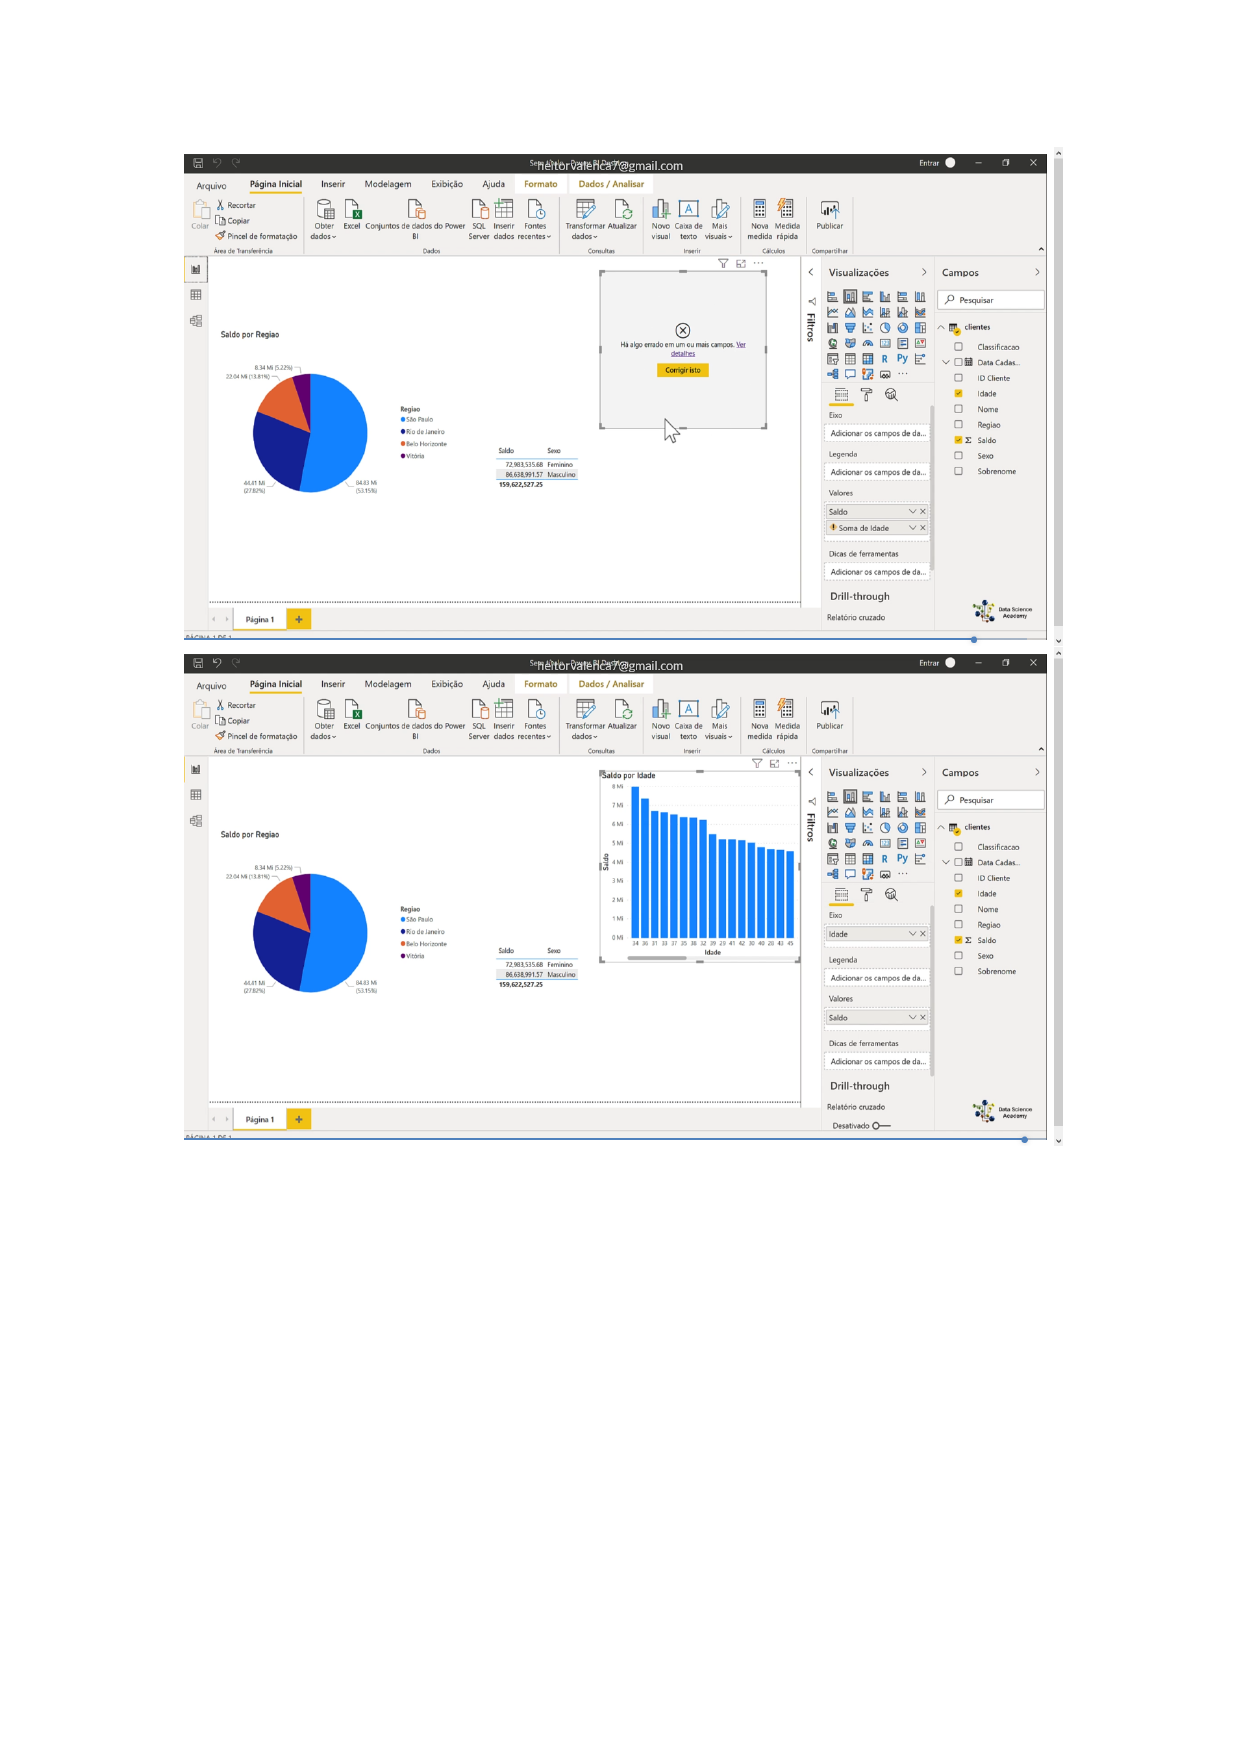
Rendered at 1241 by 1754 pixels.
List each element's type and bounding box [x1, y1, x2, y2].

picture [177, 147, 1063, 646]
picture [177, 647, 1063, 1146]
